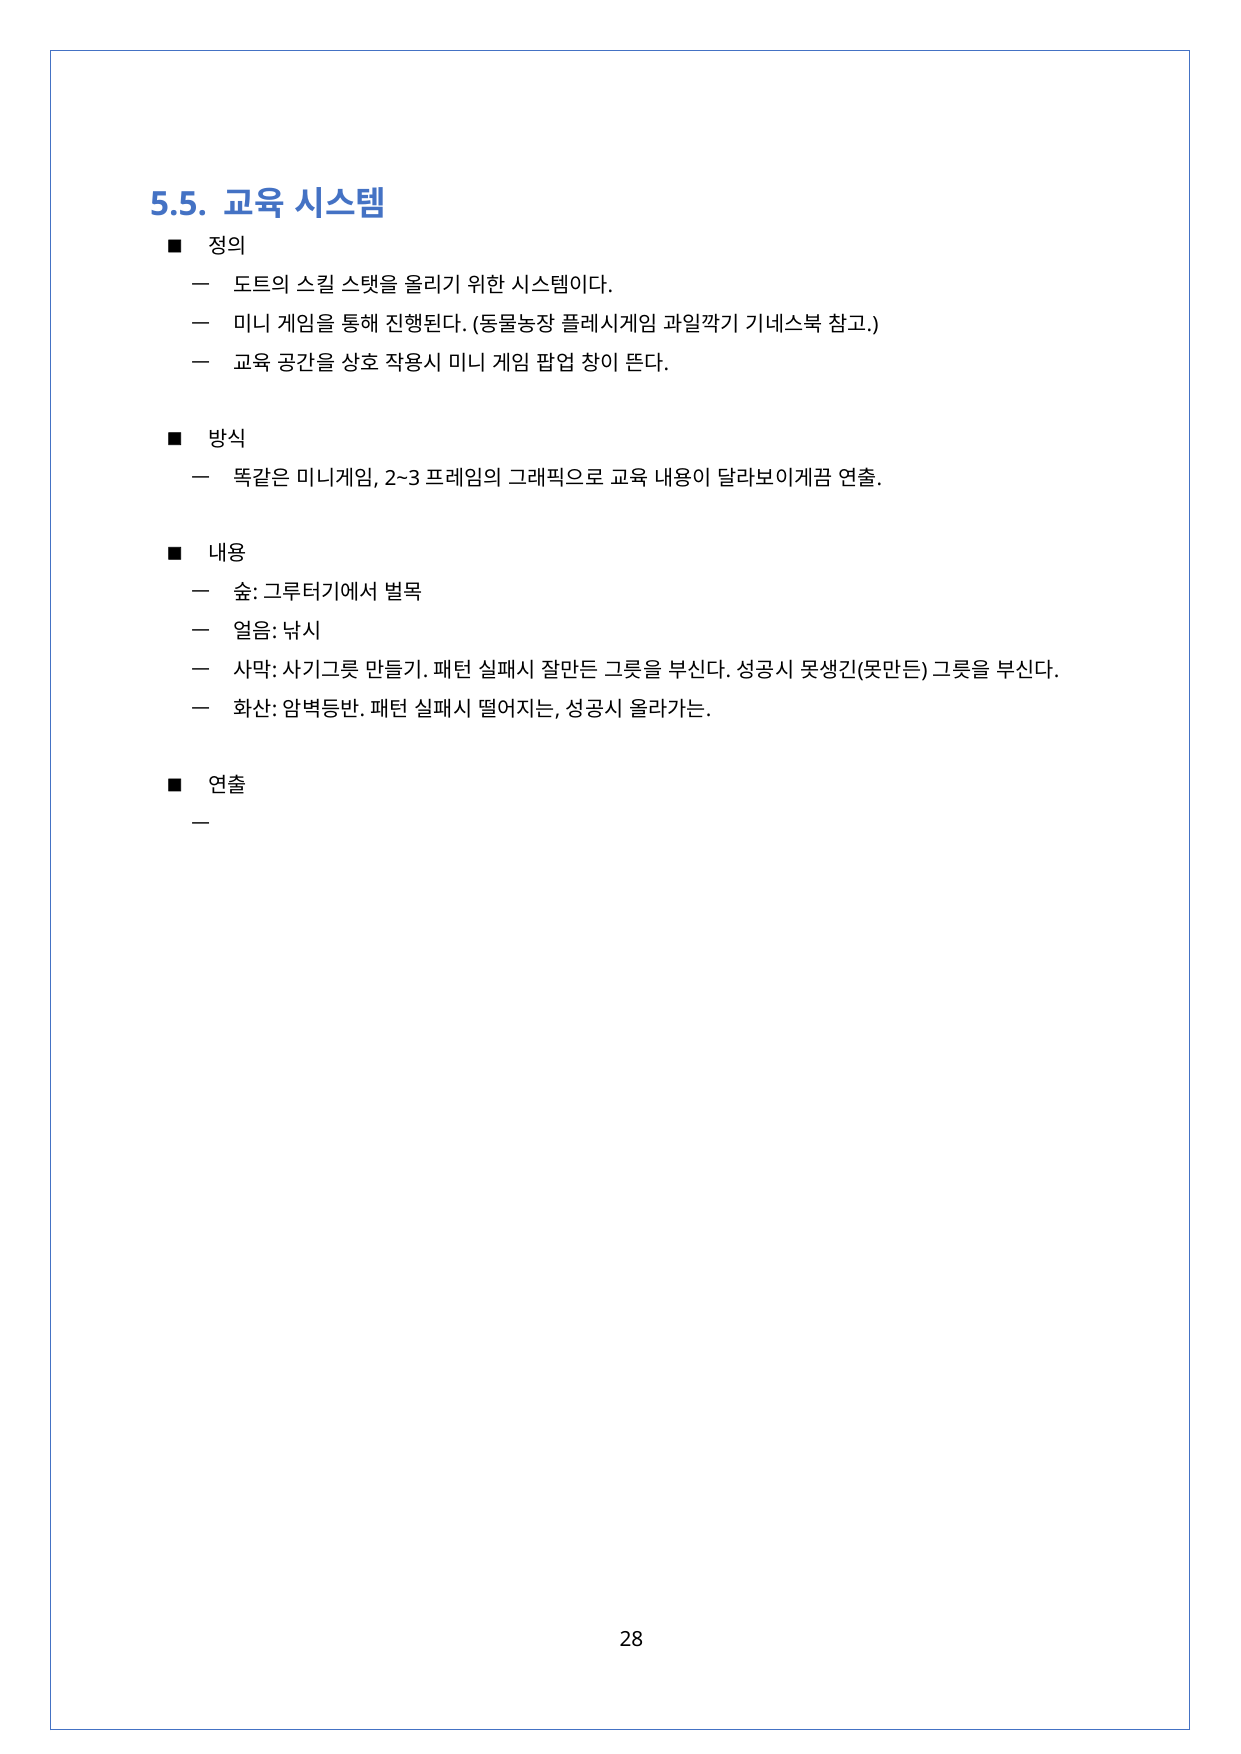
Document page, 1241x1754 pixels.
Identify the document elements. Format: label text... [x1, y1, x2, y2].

text 미니 게임을 통해 진행된다. (동물농장 플레시게임 과일깍기 기네스북 참고.) [192, 307, 1069, 337]
text 교육 공간을 상호 작용시 미니 게임 팝업 창이 뜬다. [192, 346, 1069, 376]
text 사막: 사기그릇 만들기. 패턴 실패시 잘만든 그릇을 부신다. 성공시 못생긴(못만든) 그릇을 부신다. [192, 653, 1069, 684]
text 숲: 그루터기에서 벌목 [192, 576, 1069, 606]
text 교육 시스템 [150, 177, 1071, 226]
text 내용 [167, 537, 1069, 567]
text 화산: 암벽등반. 패턴 실패시 떨어지는, 성공시 올라가는. [192, 692, 1069, 723]
text 똑같은 미니게임, 2~3 프레임의 그래픽으로 교육 내용이 달라보이게끔 연출. [192, 461, 1069, 491]
text 정의 [167, 229, 1069, 259]
text 얼음: 낚시 [192, 614, 1069, 645]
text 연출 [167, 768, 1069, 798]
text 방식 [167, 422, 1069, 452]
text 도트의 스킬 스탯을 올리기 위한 시스템이다. [192, 268, 1069, 298]
